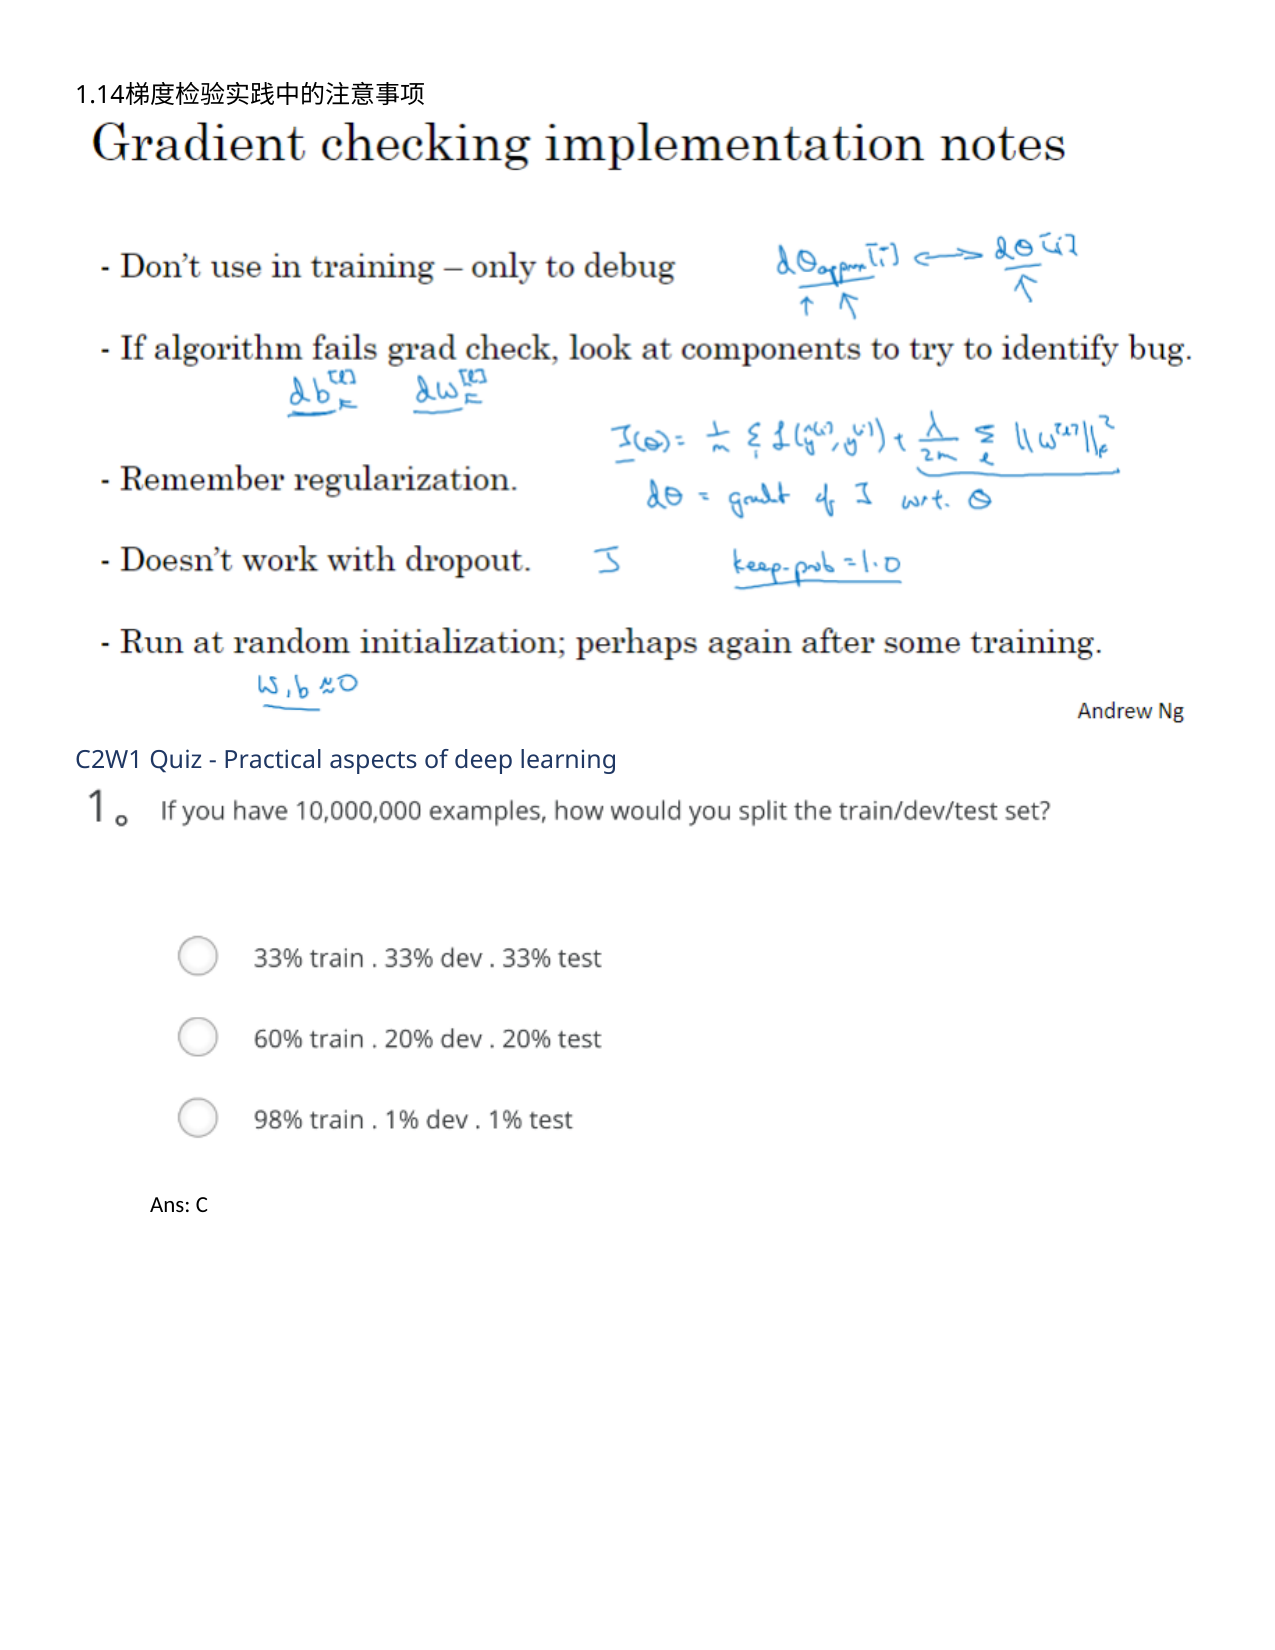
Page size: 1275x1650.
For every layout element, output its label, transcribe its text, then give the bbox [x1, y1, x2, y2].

picture [75, 778, 1082, 1171]
subtitle 梯度检验实践中的注意事项 [75, 75, 1200, 111]
subtitle C2W1 Quiz - Practical aspects of deep learning [75, 742, 1200, 776]
picture [75, 114, 1200, 724]
text Ans: C [75, 1190, 1200, 1218]
